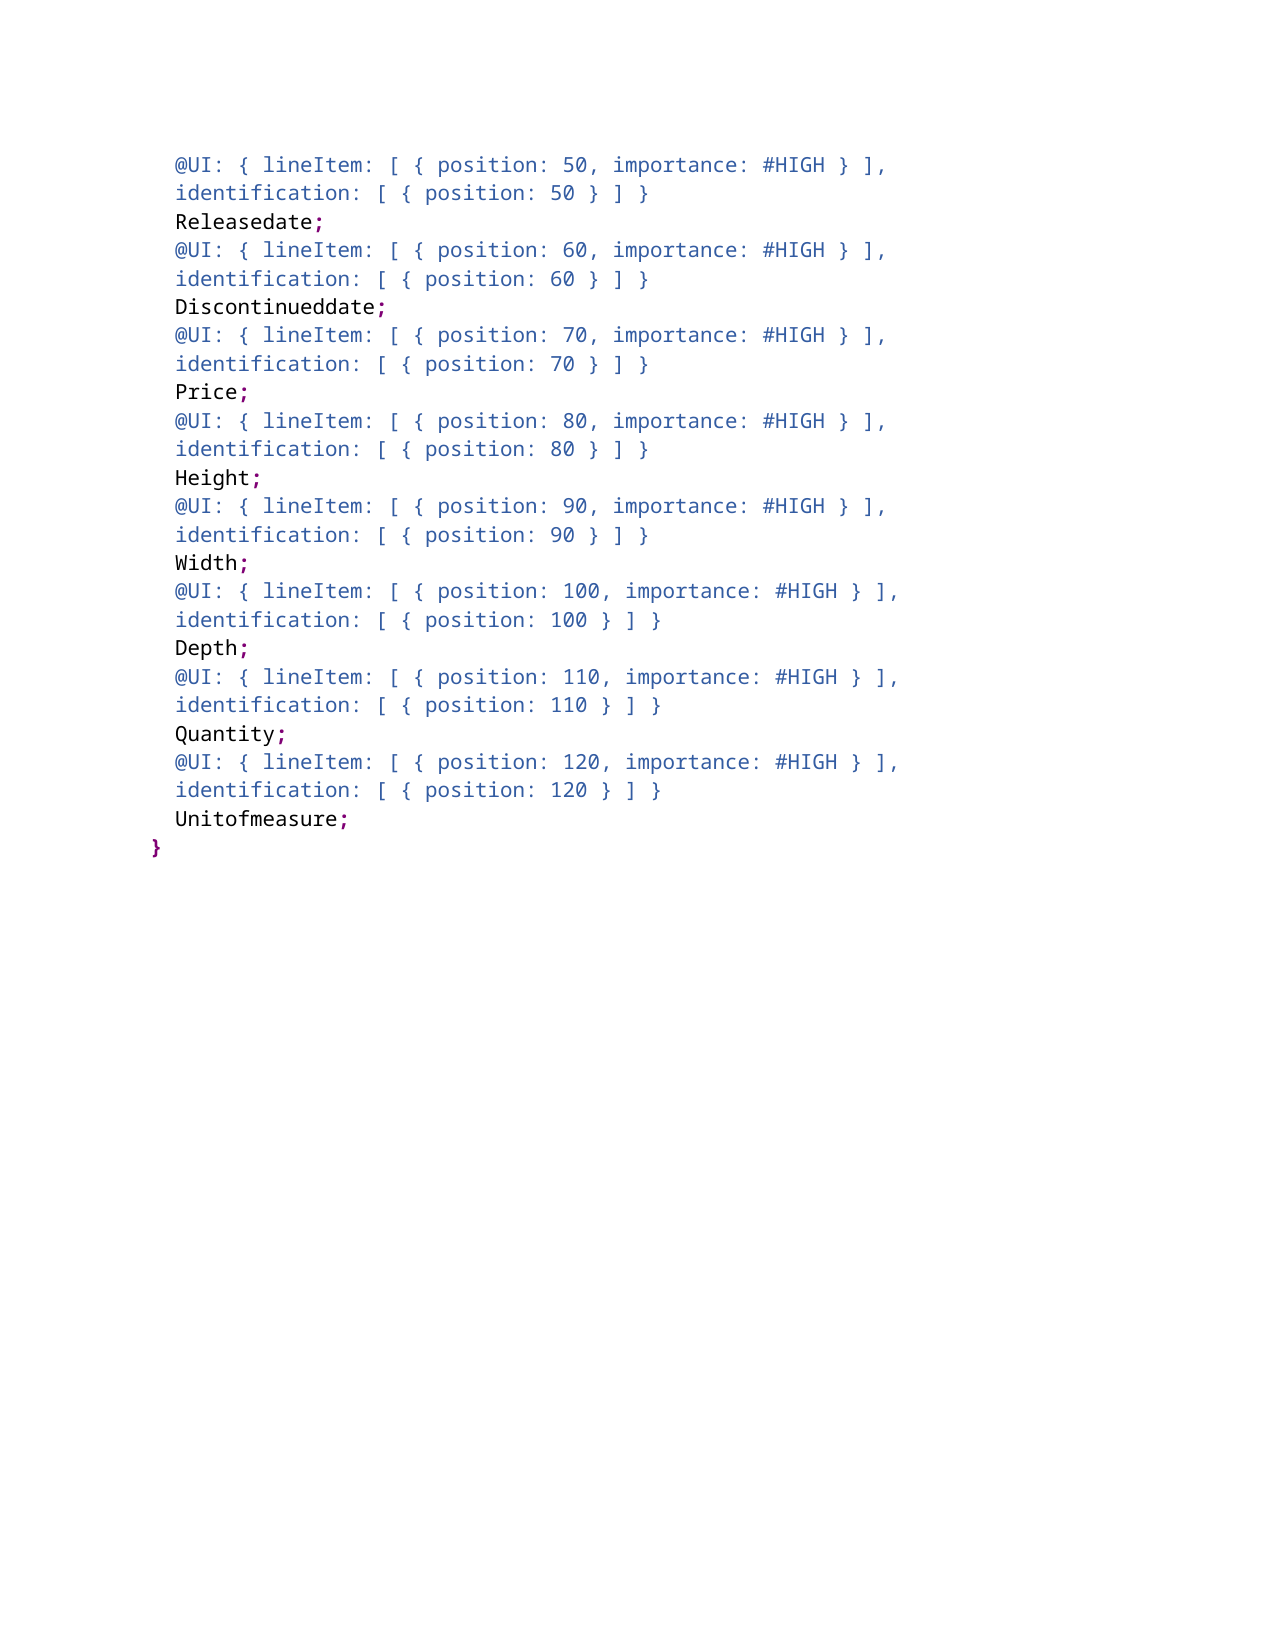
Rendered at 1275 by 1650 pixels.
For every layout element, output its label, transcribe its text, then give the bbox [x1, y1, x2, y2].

text Unitofmeasure; [150, 804, 1125, 832]
text @UI: { lineItem: [ { position: 100, importance: #HIGH } ], [150, 577, 1125, 605]
text identification: [ { position: 120 } ] } [150, 776, 1125, 804]
text @UI: { lineItem: [ { position: 90, importance: #HIGH } ], [150, 491, 1125, 520]
text identification: [ { position: 100 } ] } [150, 605, 1125, 633]
text identification: [ { position: 50 } ] } [150, 178, 1125, 207]
text Discontinueddate; [150, 292, 1125, 321]
text identification: [ { position: 60 } ] } [150, 264, 1125, 292]
text identification: [ { position: 80 } ] } [150, 434, 1125, 463]
text @UI: { lineItem: [ { position: 80, importance: #HIGH } ], [150, 406, 1125, 434]
text } [150, 832, 1125, 861]
text identification: [ { position: 90 } ] } [150, 520, 1125, 548]
text Height; [150, 463, 1125, 491]
text @UI: { lineItem: [ { position: 110, importance: #HIGH } ], [150, 662, 1125, 690]
text identification: [ { position: 70 } ] } [150, 349, 1125, 377]
text identification: [ { position: 110 } ] } [150, 690, 1125, 719]
text Width; [150, 548, 1125, 577]
text Depth; [150, 633, 1125, 662]
text @UI: { lineItem: [ { position: 60, importance: #HIGH } ], [150, 235, 1125, 264]
text @UI: { lineItem: [ { position: 120, importance: #HIGH } ], [150, 747, 1125, 776]
text @UI: { lineItem: [ { position: 70, importance: #HIGH } ], [150, 321, 1125, 349]
text Releasedate; [150, 207, 1125, 235]
text Price; [150, 377, 1125, 406]
text @UI: { lineItem: [ { position: 50, importance: #HIGH } ], [150, 150, 1125, 178]
text Quantity; [150, 719, 1125, 747]
